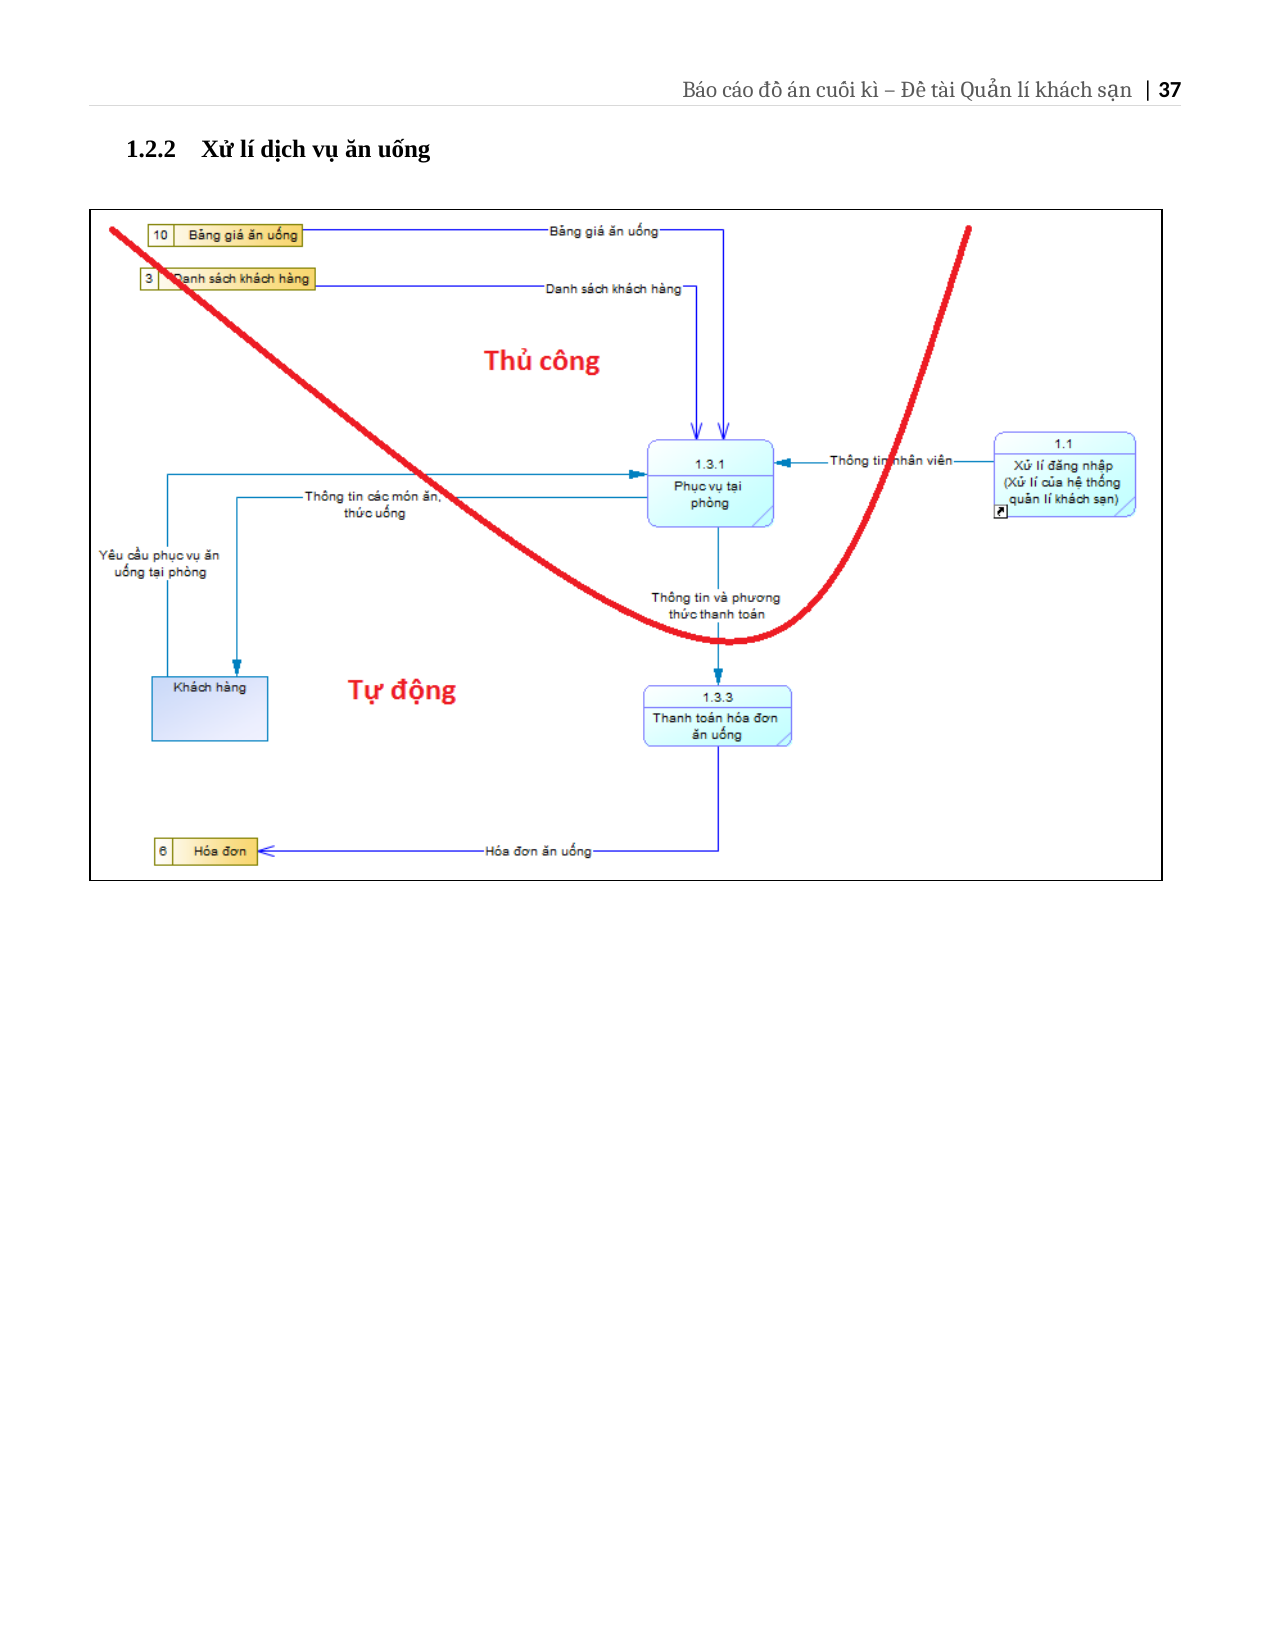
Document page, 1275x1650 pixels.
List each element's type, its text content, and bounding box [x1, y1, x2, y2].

picture [91, 210, 1161, 880]
list Xử lí dịch vụ ăn uống [126, 134, 1181, 163]
